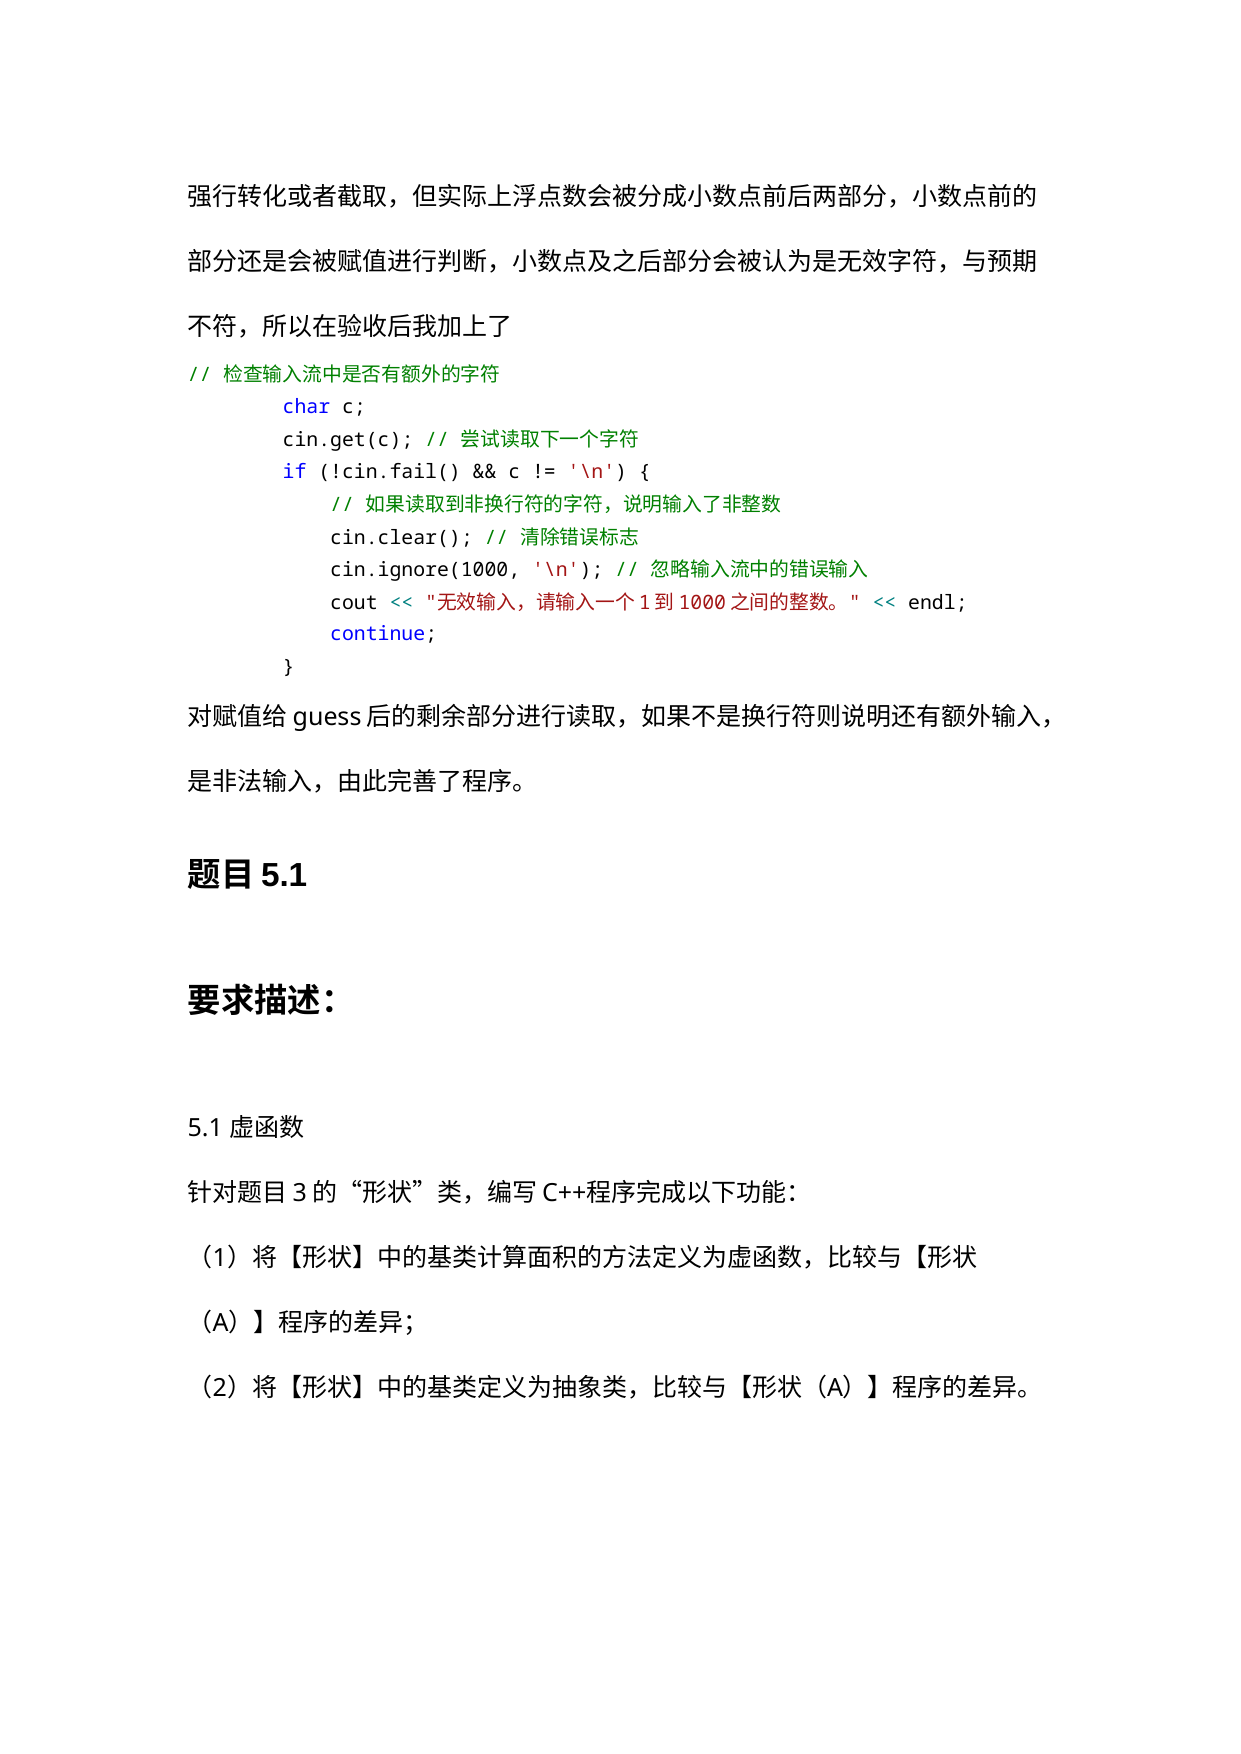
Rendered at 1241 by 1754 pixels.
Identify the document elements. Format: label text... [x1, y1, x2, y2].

text // 检查输入流中是否有额外的字符 [187, 357, 1053, 389]
text （1）将【形状】中的基类计算面积的方法定义为虚函数，比较与【形状（A）】程序的差异； [187, 1223, 1053, 1353]
text cin.clear(); // 清除错误标志 [187, 519, 1053, 552]
text char c; [187, 389, 1053, 422]
text } [187, 649, 1053, 682]
subtitle 题目5.1 [187, 839, 1053, 904]
text if (!cin.fail() && c != '\n') { [187, 454, 1053, 487]
text cout << "无效输入，请输入一个1到1000之间的整数。" << endl; [187, 584, 1053, 617]
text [187, 162, 1053, 357]
text （2）将【形状】中的基类定义为抽象类，比较与【形状（A）】程序的差异。 [187, 1353, 1053, 1418]
text 对赋值给guess后的剩余部分进行读取，如果不是换行符则说明还有额外输入，是非法输入，由此完善了程序。 [187, 682, 1053, 812]
text // 如果读取到非换行符的字符，说明输入了非整数 [187, 487, 1053, 519]
text 5.1 虚函数 [187, 1093, 1053, 1158]
subtitle 要求描述： [187, 966, 1053, 1031]
text cin.get(c); // 尝试读取下一个字符 [187, 422, 1053, 454]
text cin.ignore(1000, '\n'); // 忽略输入流中的错误输入 [187, 552, 1053, 584]
text 针对题目3的“形状”类，编写C++程序完成以下功能： [187, 1158, 1053, 1223]
text continue; [187, 617, 1053, 649]
